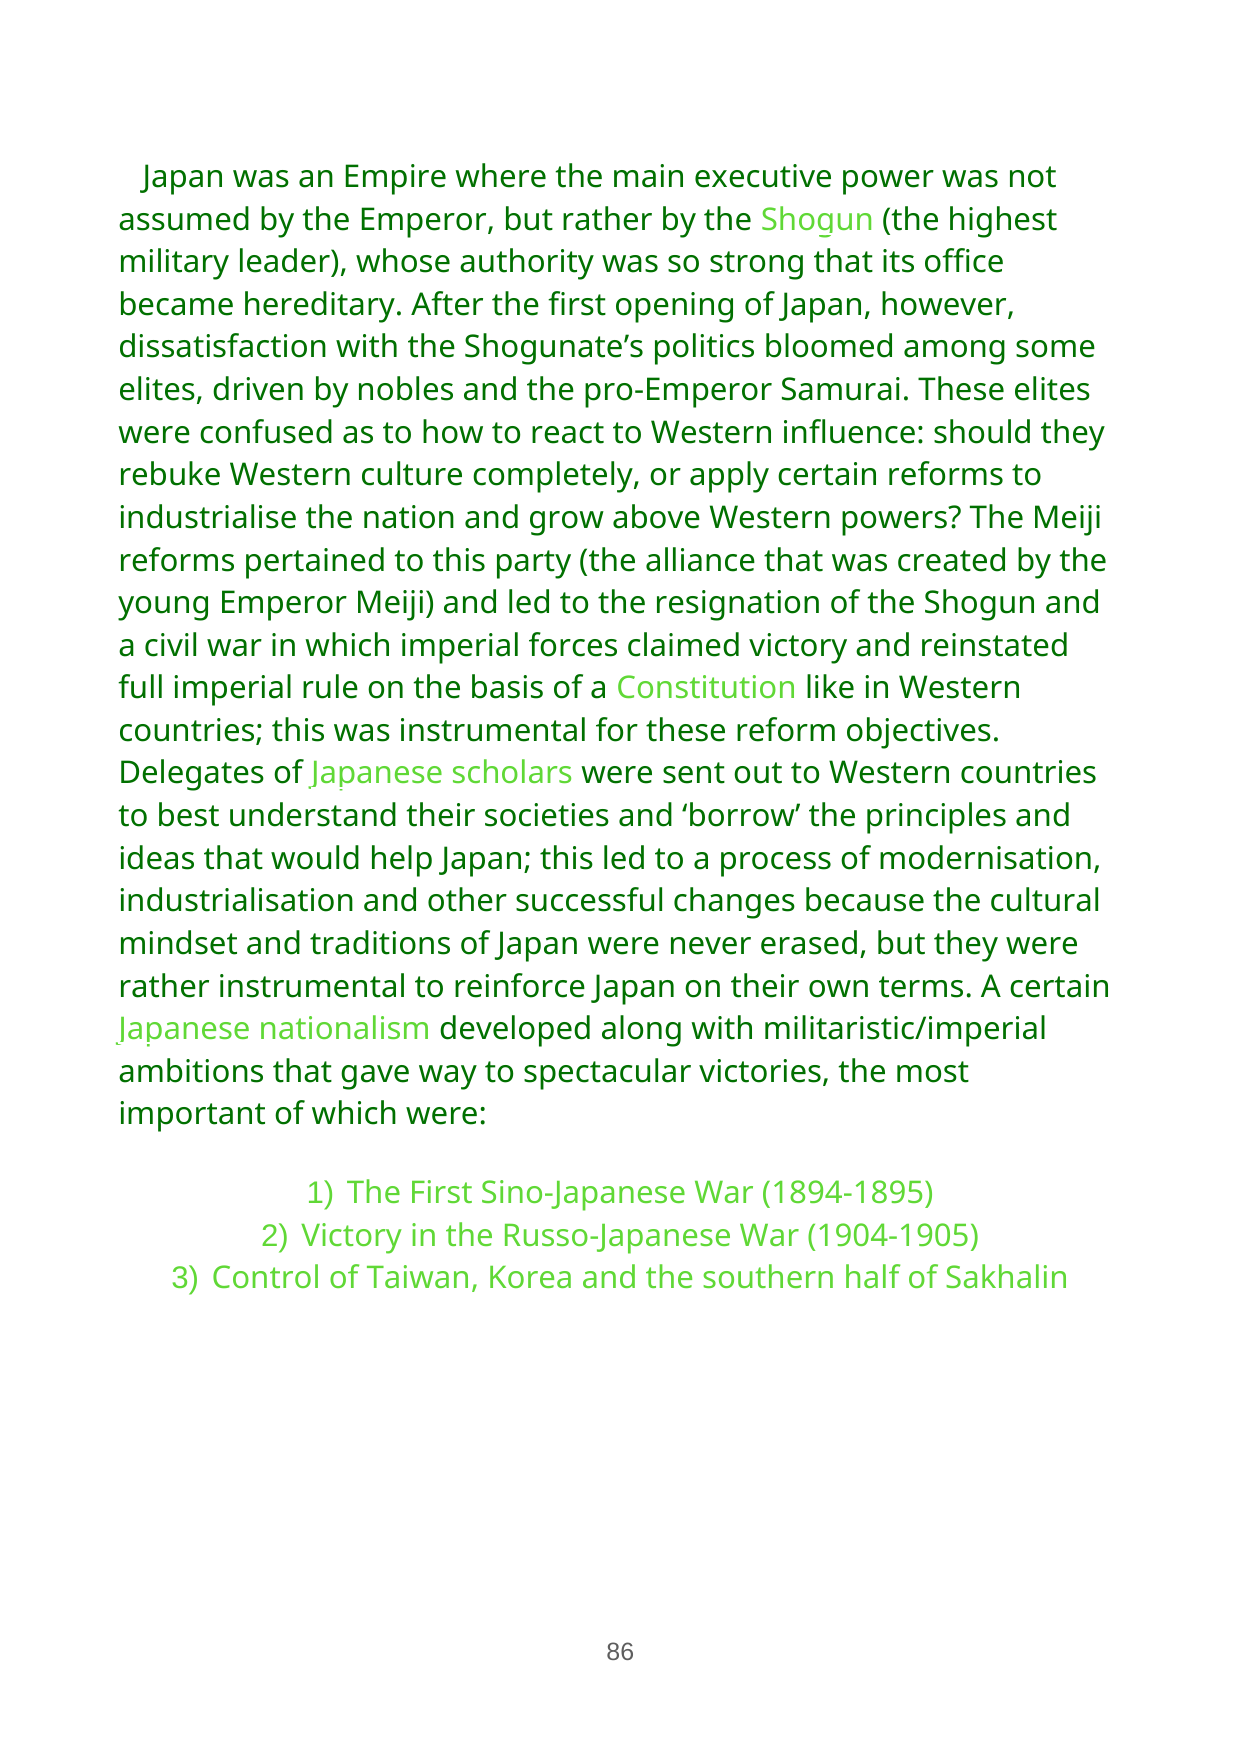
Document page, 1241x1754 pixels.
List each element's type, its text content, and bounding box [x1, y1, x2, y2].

list The First Sino-Japanese War (1894-1895) [118, 1170, 1122, 1212]
list Control of Taiwan, Korea and the southern half of Sakhalin [118, 1255, 1122, 1298]
text Japan was an Empire where the main executive power was not assumed by the Emperor, but rather by the Shogun (the highest military leader), whose authority was so strong that its office became hereditary. After the first opening of Japan, however, dissatisfaction with the Shogunate’s politics bloomed among some elites, driven by nobles and the pro-Emperor Samurai. These elites were confused as to how to react to Western influence: should they rebuke Western culture completely, or apply certain reforms to industrialise the nation and grow above Western powers? The Meiji reforms pertained to this party (the alliance that was created by the young Emperor Meiji) and led to the resignation of the Shogun and a civil war in which imperial forces claimed victory and reinstated full imperial rule on the basis of a Constitution like in Western countries; this was instrumental for these reform objectives. Delegates of Japanese scholars were sent out to Western countries to best understand their societies and ‘borrow’ the principles and ideas that would help Japan; this led to a process of modernisation, industrialisation and other successful changes because the cultural mindset and traditions of Japan were never erased, but they were rather instrumental to reinforce Japan on their own terms. A certain Japanese nationalism developed along with militaristic/imperial ambitions that gave way to spectacular victories, the most important of which were: [118, 154, 1122, 1134]
list Victory in the Russo-Japanese War (1904-1905) [118, 1212, 1122, 1255]
